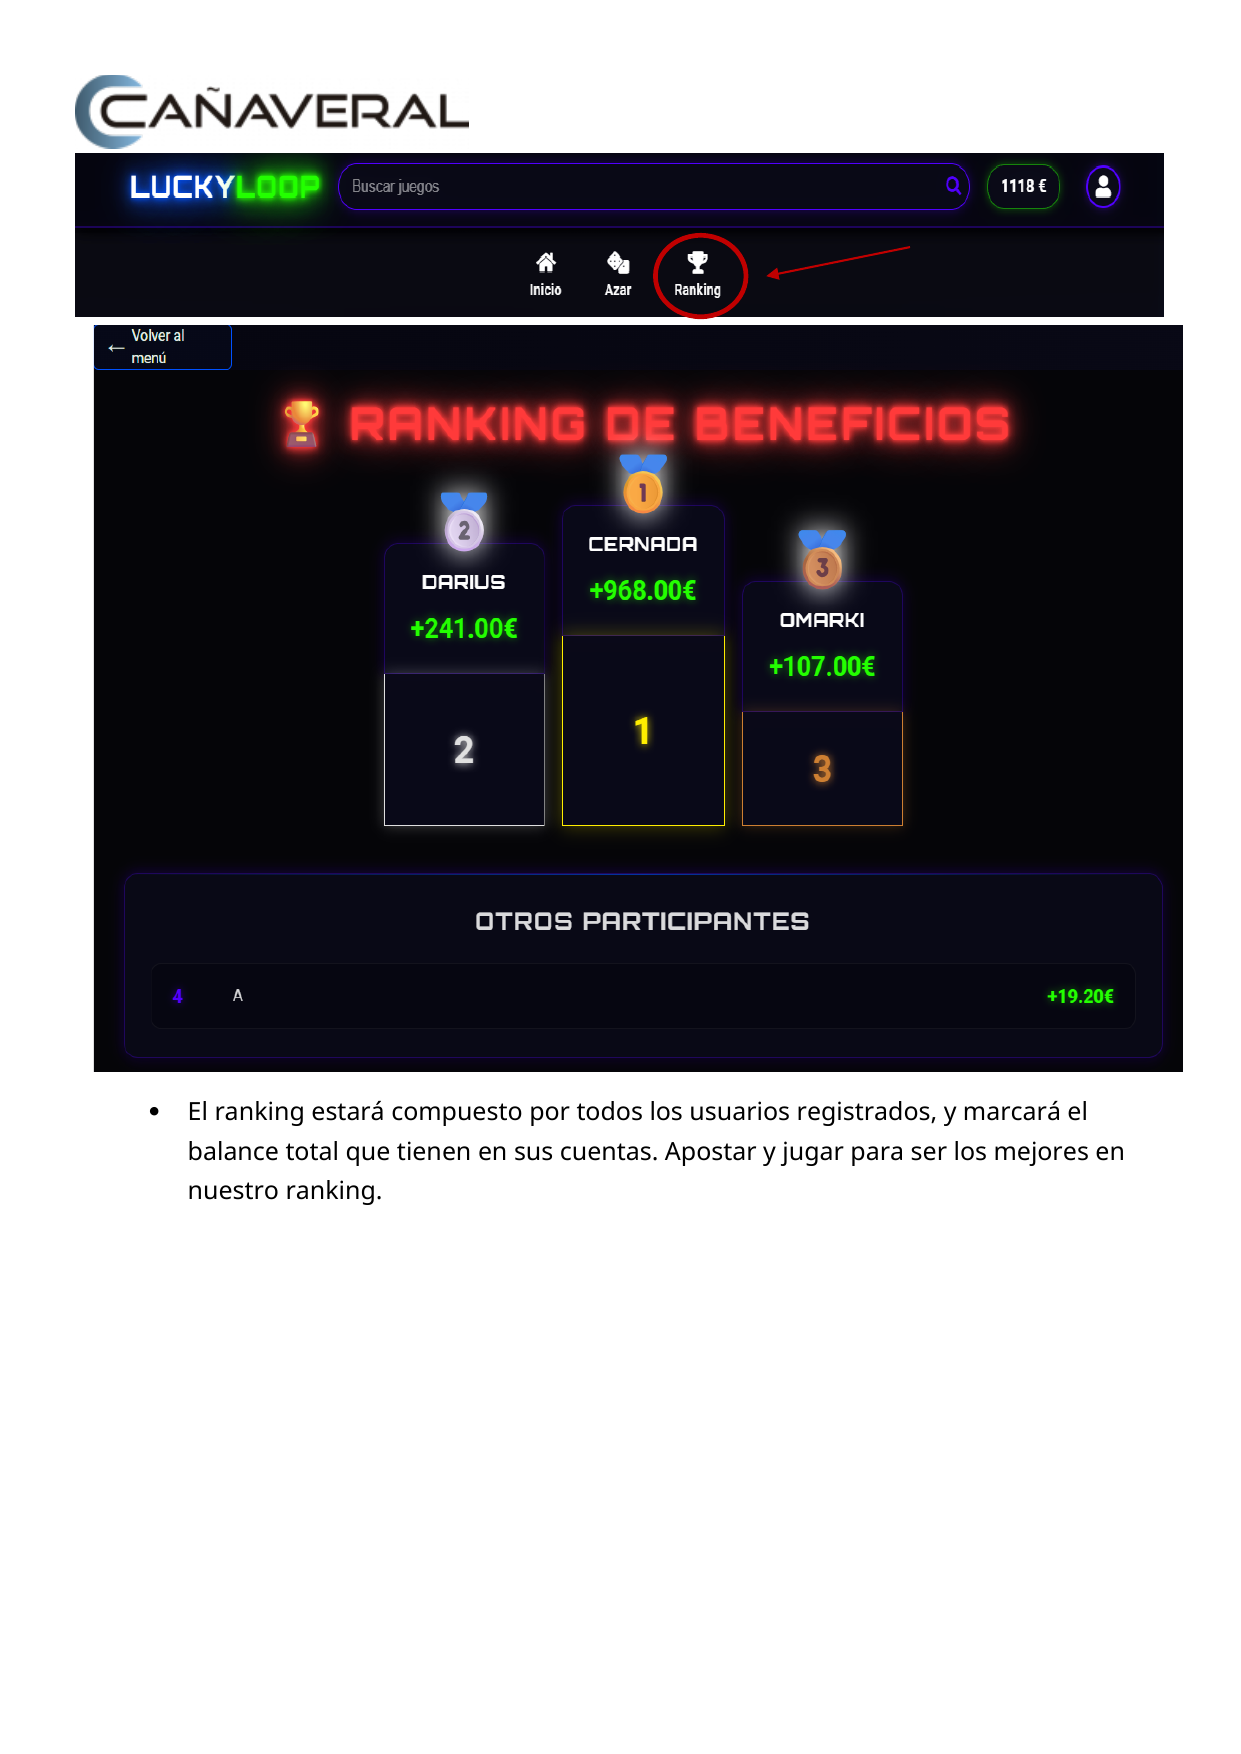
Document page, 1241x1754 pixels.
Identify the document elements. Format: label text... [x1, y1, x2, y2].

list El ranking estará compuesto por todos los usuarios registrados, y marcará el balance total que tienen en sus cuentas. Apostar y jugar para ser los mejores en nuestro ranking. [150, 1094, 1165, 1207]
